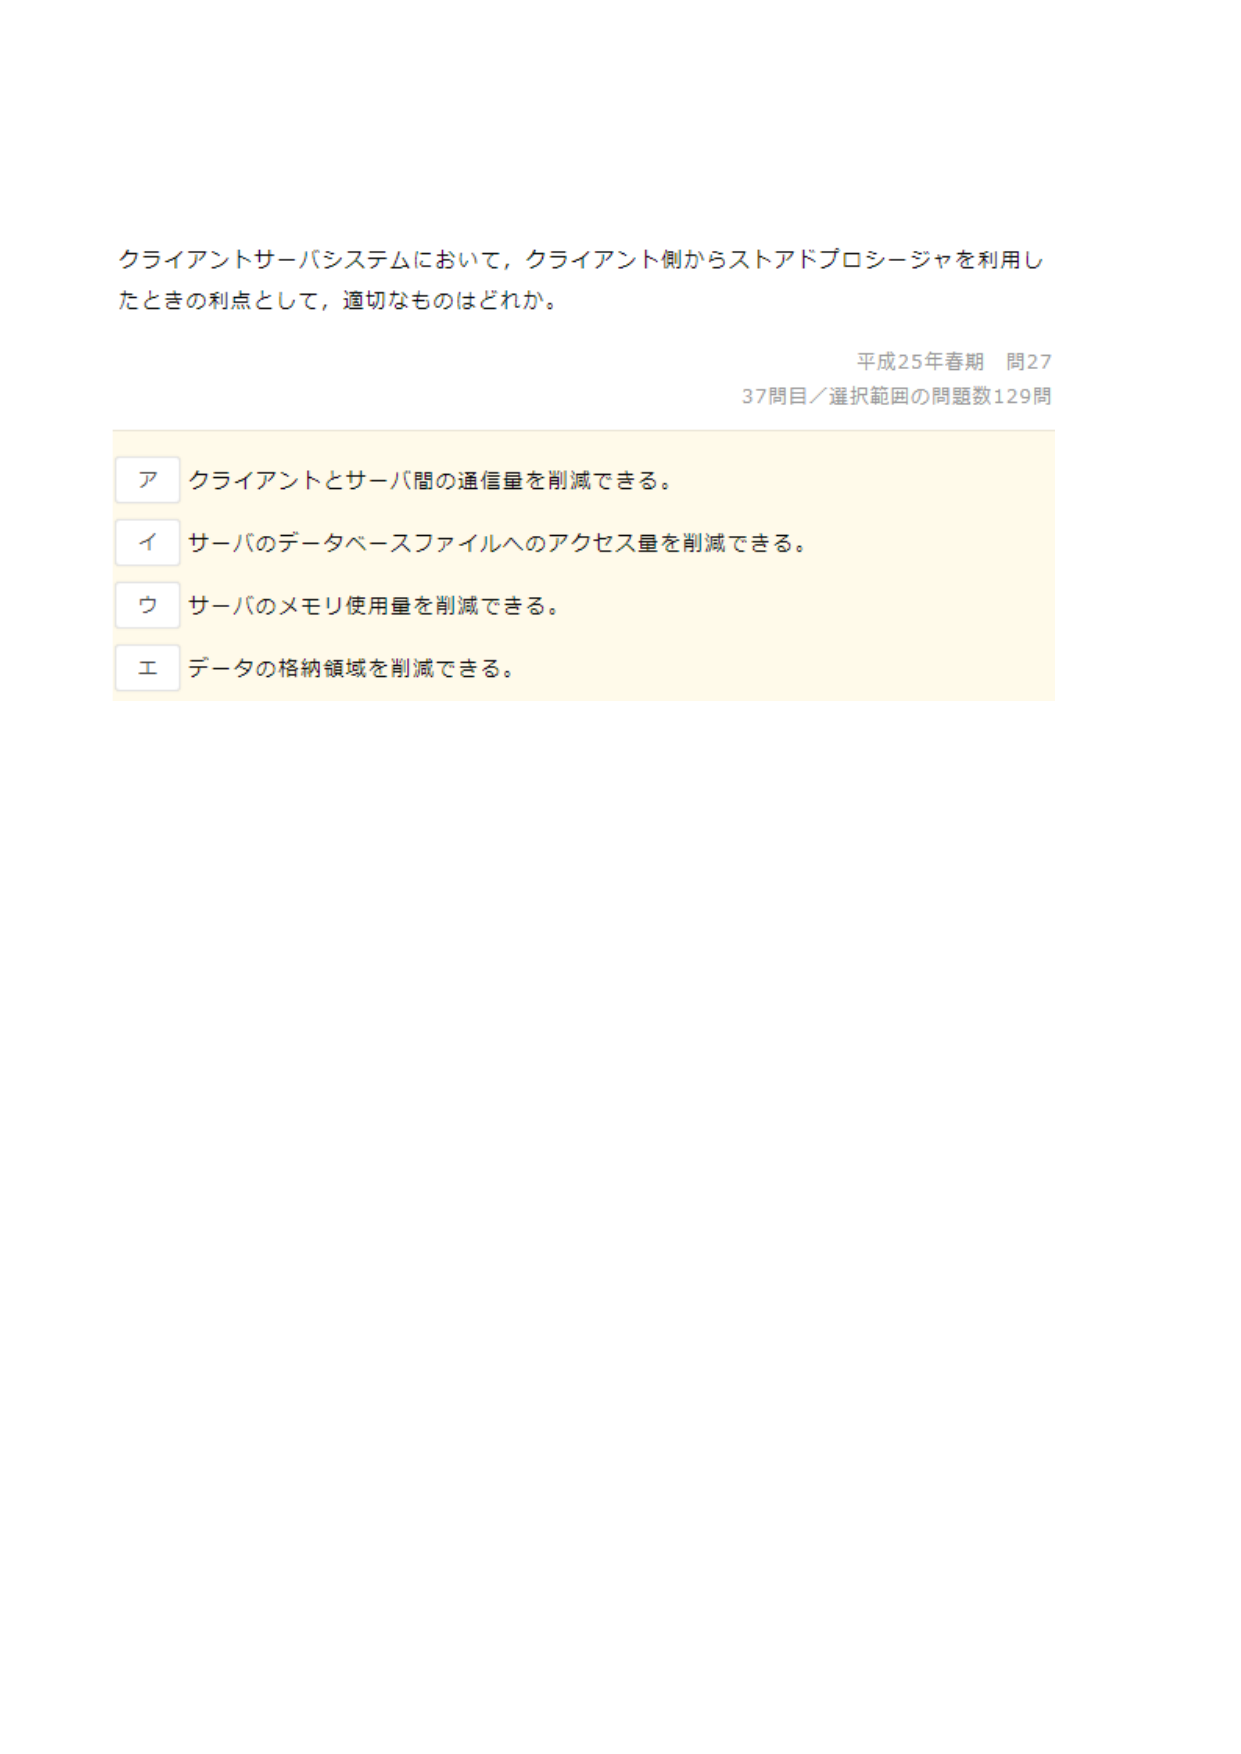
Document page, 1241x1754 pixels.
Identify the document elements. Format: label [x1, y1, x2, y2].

picture [112, 239, 1055, 701]
